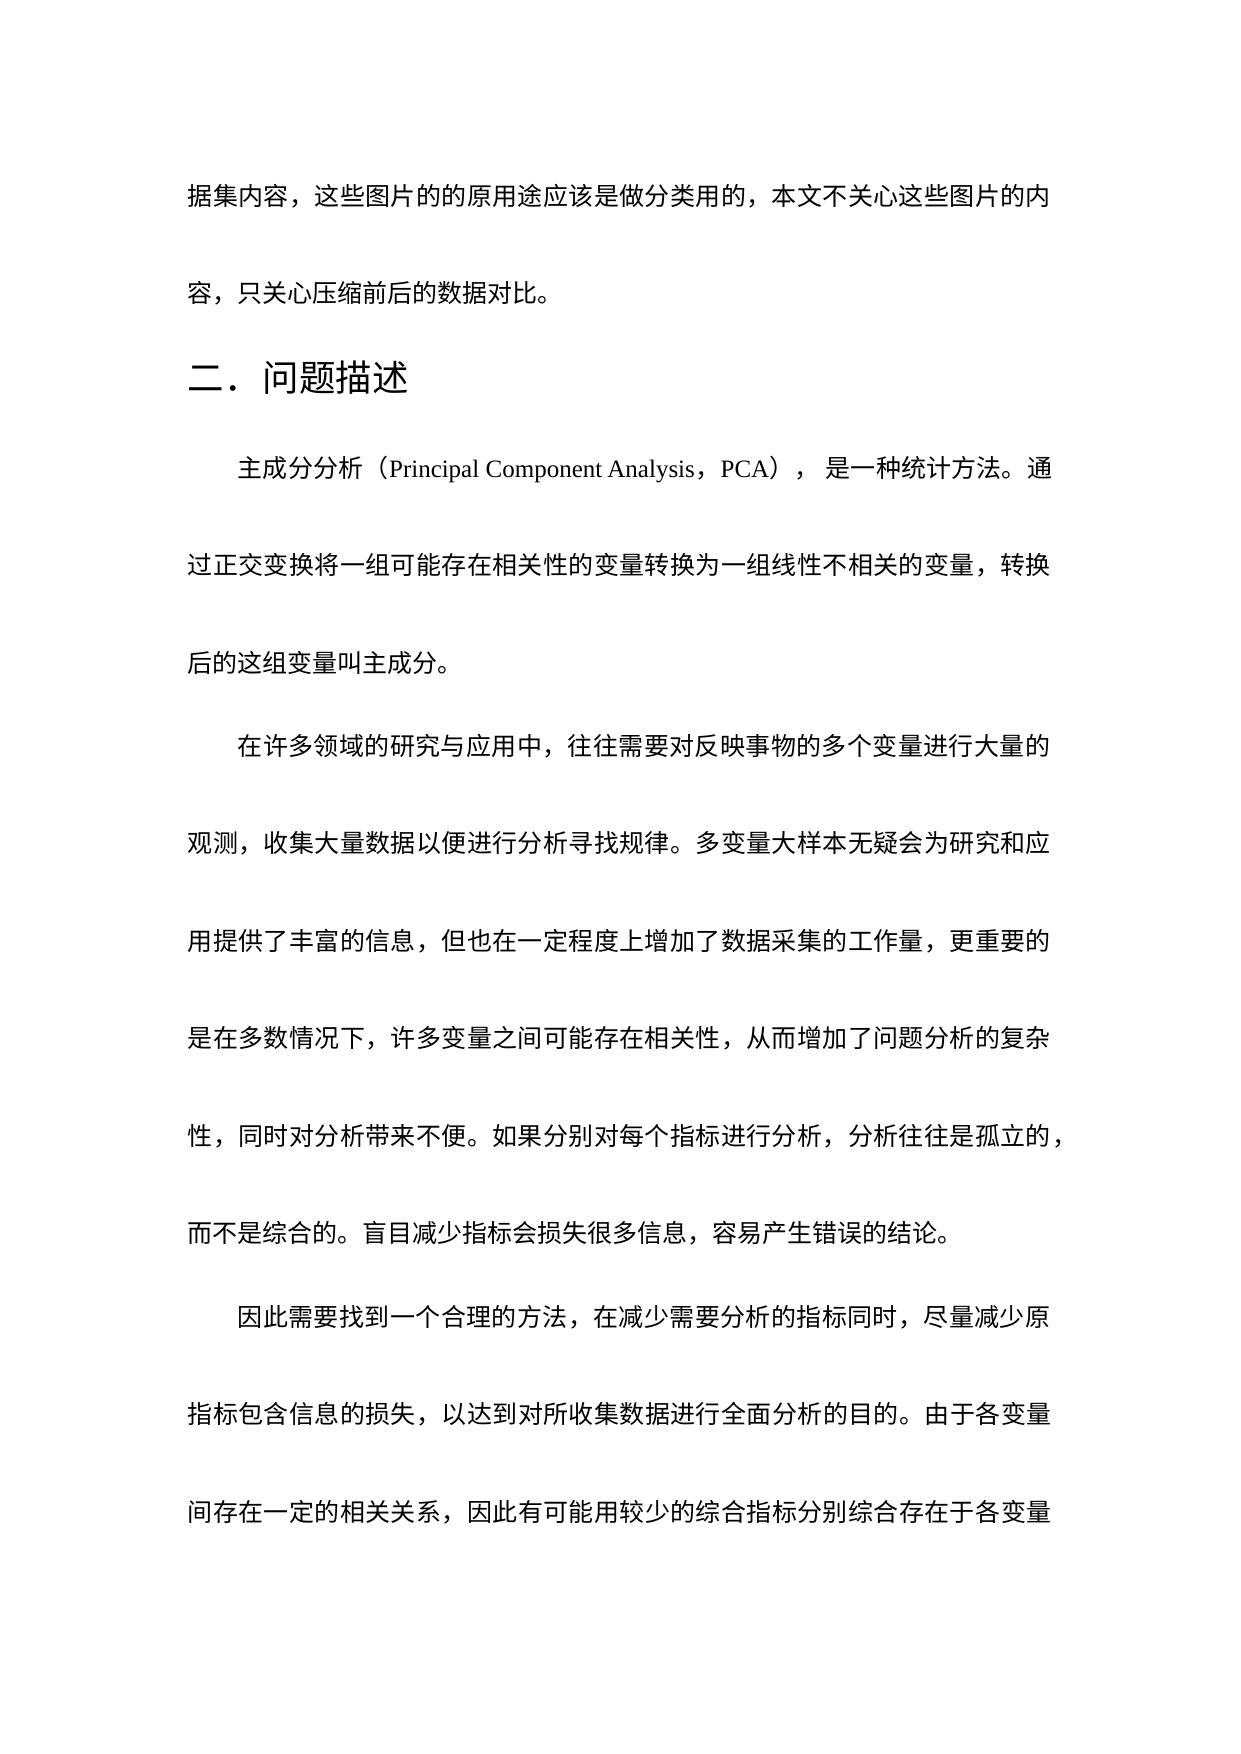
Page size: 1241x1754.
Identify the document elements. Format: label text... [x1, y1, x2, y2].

text 主成分分析（Principal Component Analysis，PCA）， 是一种统计方法。通过正交变换将一组可能存在相关性的变量转换为一组线性不相关的变量，转换后的这组变量叫主成分。 [187, 434, 1053, 694]
text 在许多领域的研究与应用中，往往需要对反映事物的多个变量进行大量的观测，收集大量数据以便进行分析寻找规律。多变量大样本无疑会为研究和应用提供了丰富的信息，但也在一定程度上增加了数据采集的工作量，更重要的是在多数情况下，许多变量之间可能存在相关性，从而增加了问题分析的复杂性，同时对分析带来不便。如果分别对每个指标进行分析，分析往往是孤立的，而不是综合的。盲目减少指标会损失很多信息，容易产生错误的结论。 [187, 712, 1053, 1264]
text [187, 1283, 1053, 1543]
list 问题描述 [187, 343, 1053, 408]
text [187, 162, 1053, 324]
